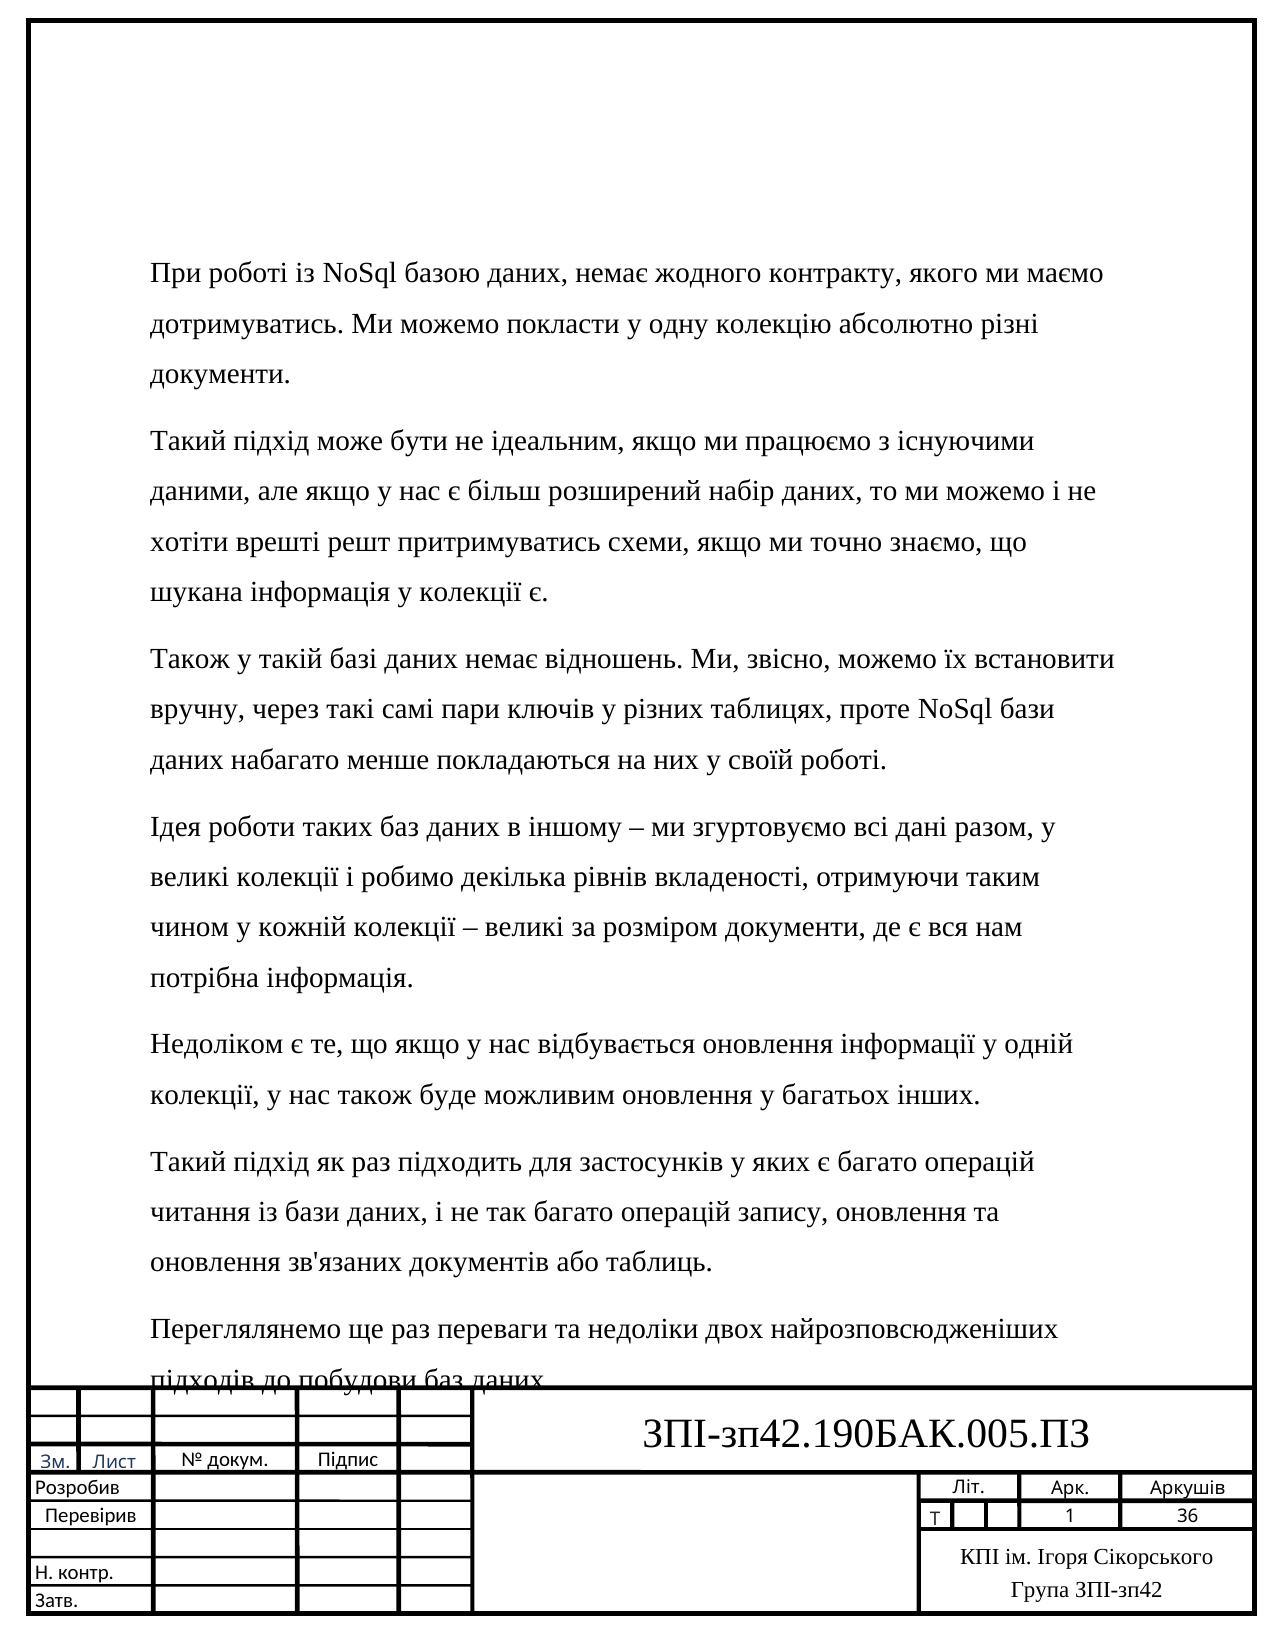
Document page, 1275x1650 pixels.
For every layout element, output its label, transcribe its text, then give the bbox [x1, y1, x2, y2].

text Такий підхід як раз підходить для застосунків у яких є багато операцій читання із бази даних, і не так багато операцій запису, оновлення та оновлення зв'язаних документів або таблиць. [150, 1144, 1125, 1278]
text Переглялянемо ще раз переваги та недоліки двох найрозповсюдженіших підходів до побудови баз даних. [150, 1312, 1125, 1385]
text Такий підхід може бути не ідеальним, якщо ми працюємо з існуючими даними, але якщо у нас є більш розширений набір даних, то ми можемо і не хотіти врешті решт притримуватись схеми, якщо ми точно знаємо, що шукана інформація у колекції є. [150, 423, 1125, 608]
text При роботі із NoSql базою даних, немає жодного контракту, якого ми маємо дотримуватись. Ми можемо покласти у одну колекцію абсолютно різні документи. [150, 256, 1125, 390]
text Також у такій базі даних немає відношень. Ми, звісно, можемо їх встановити вручну, через такі самі пари ключів у різних таблицях, проте NoSql бази даних набагато менше покладаються на них у своїй роботі. [150, 641, 1125, 775]
text Ідея роботи таких баз даних в іншому – ми згуртовуємо всі дані разом, у великі колекції і робимо декілька рівнів вкладеності, отримуючи таким чином у кожній колекції – великі за розміром документи, де є вся нам потрібна інформація. [150, 809, 1125, 993]
text Недоліком є те, що якщо у нас відбувається оновлення інформації у одній колекції, у нас також буде можливим оновлення у багатьох інших. [150, 1027, 1125, 1111]
